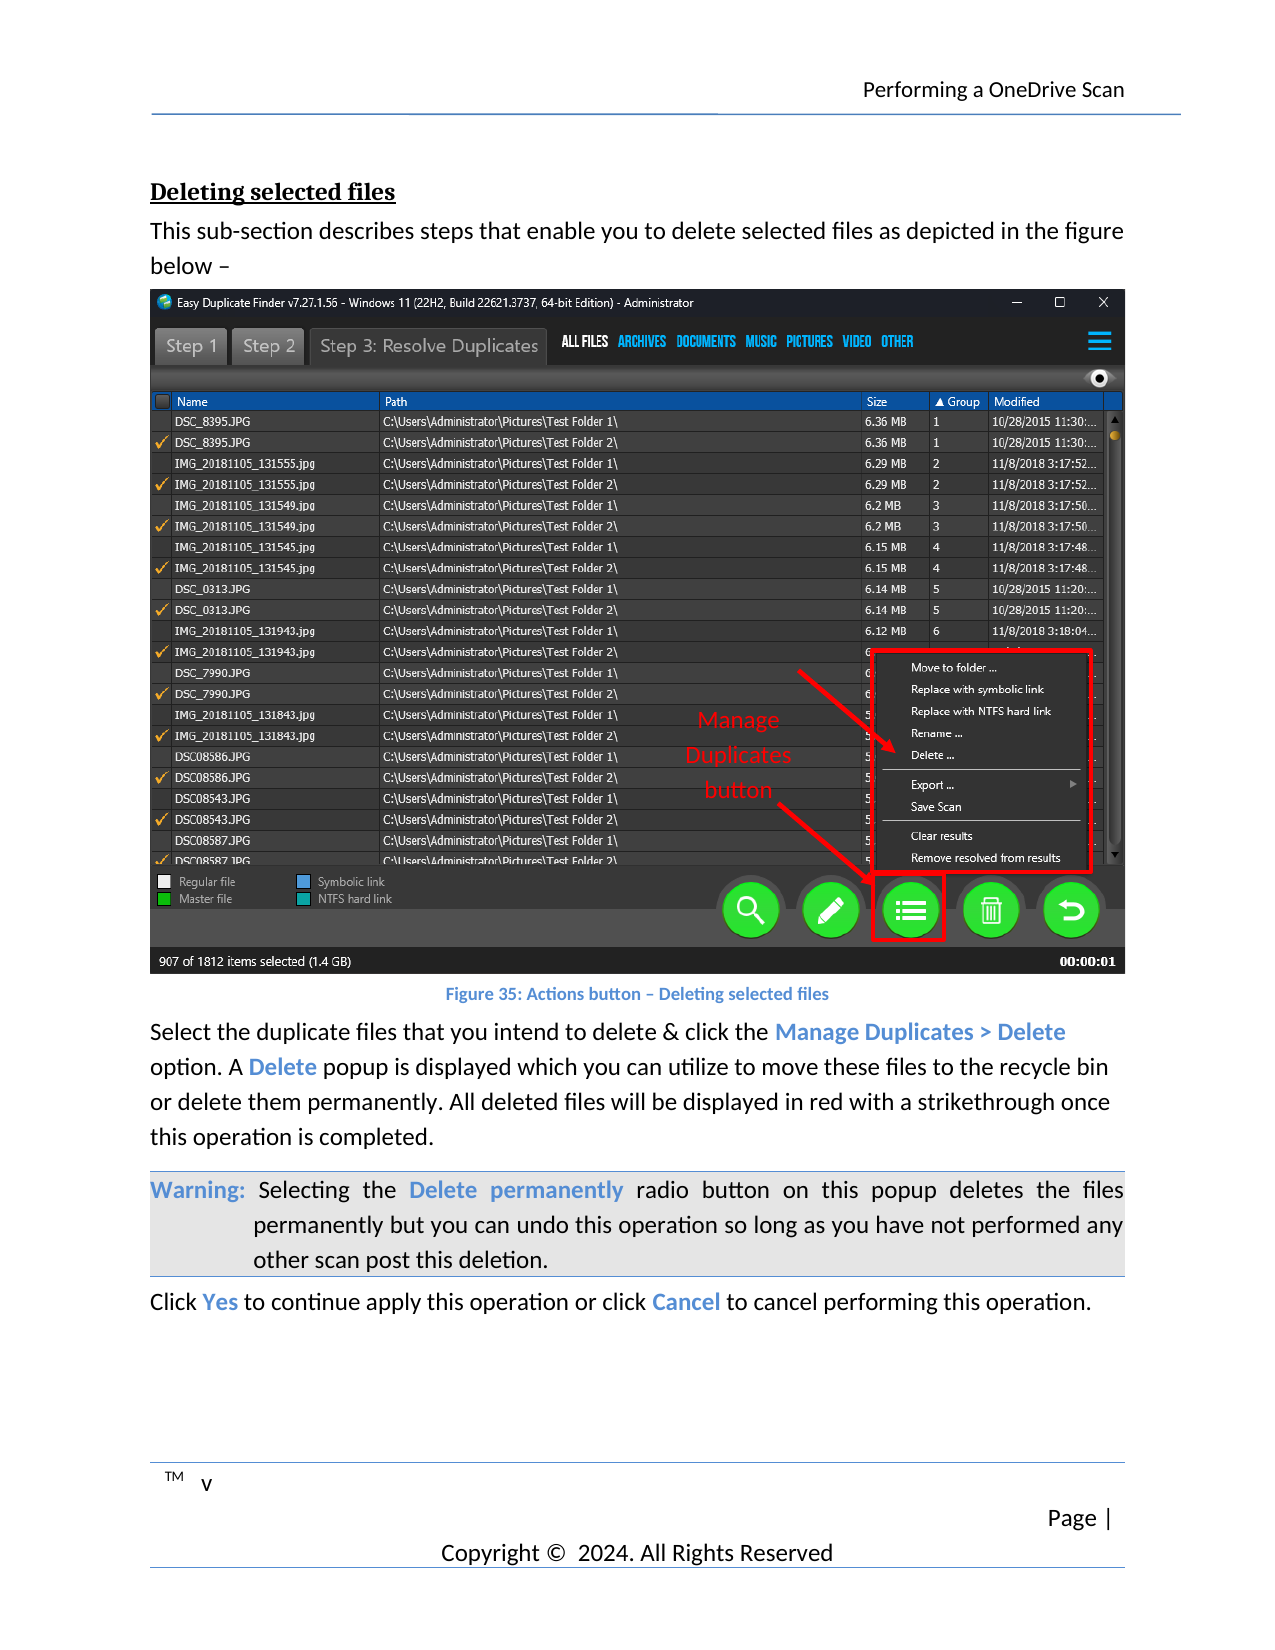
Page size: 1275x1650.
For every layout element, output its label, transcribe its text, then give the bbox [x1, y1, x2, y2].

text Warning: Selecting the Delete permanently radio button on this popup deletes the files permanently but you can undo this operation so long as you have not performed any other scan post this deletion. [150, 1172, 1125, 1276]
text This sub-section describes steps that enable you to delete selected files as depicted in the figure below – [150, 215, 1125, 281]
subtitle Deleting selected files [150, 178, 1125, 207]
text Click Yes to continue apply this operation or click Cancel to cancel performing this operation. [150, 1286, 1125, 1317]
picture [150, 289, 1125, 974]
text Select the duplicate files that you intend to delete & click the Manage Duplicates > Delete option. A Delete popup is displayed which you can utilize to move these files to the recycle bin or delete them permanently. All deleted files will be displayed in red with a strikethrough once this operation is completed. [150, 1016, 1125, 1152]
